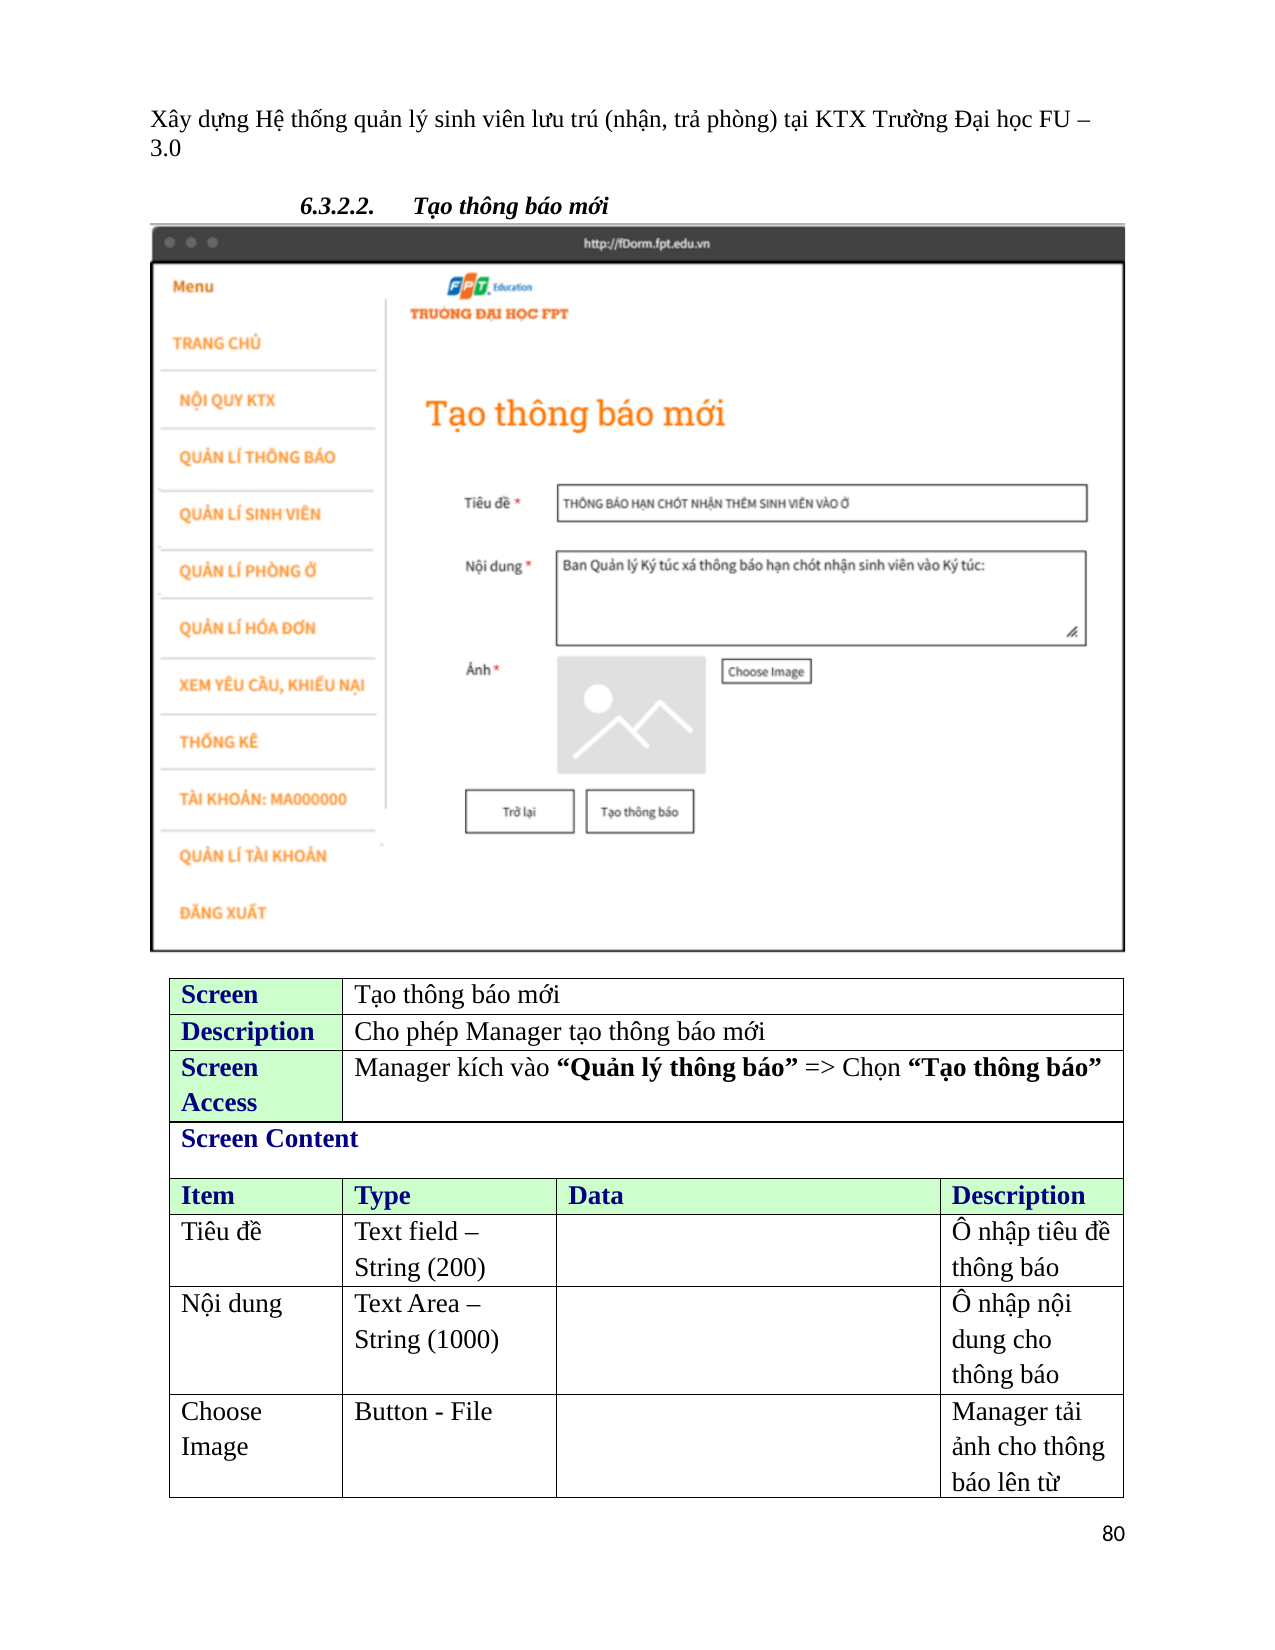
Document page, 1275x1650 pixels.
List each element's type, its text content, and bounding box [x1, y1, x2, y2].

table_cell Cho phép Manager tạo thông báo mới [343, 1015, 1123, 1049]
table_cell Screen Access [170, 1051, 342, 1121]
table_header Tạo thông báo mới [343, 979, 1123, 1013]
picture [150, 223, 1125, 953]
table_cell Choose Image [170, 1395, 342, 1497]
table_cell Text Area – String (1000) [343, 1287, 556, 1393]
table_cell Type [343, 1179, 556, 1214]
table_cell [941, 1395, 1123, 1497]
table_cell Description [170, 1015, 342, 1049]
table_cell Text field – String (200) [343, 1215, 556, 1286]
table_cell Description [941, 1179, 1123, 1214]
table_cell Screen Content [170, 1123, 1123, 1178]
table_cell Item [170, 1179, 342, 1214]
table_cell Button - File [343, 1395, 556, 1497]
text Tạo thông báo mới [300, 191, 1125, 219]
table_cell Ô nhập nội dung cho thông báo [941, 1287, 1123, 1393]
table_cell [557, 1395, 940, 1497]
table_header Screen [170, 979, 342, 1013]
table_cell Ô nhập tiêu đề thông báo [941, 1215, 1123, 1286]
table_cell [557, 1215, 940, 1286]
table_cell Tiêu đề [170, 1215, 342, 1286]
table_cell [557, 1287, 940, 1393]
table_cell Nội dung [170, 1287, 342, 1393]
table_cell Data [557, 1179, 940, 1214]
table_cell Manager kích vào “Quản lý thông báo” => Chọn “Tạo thông báo” [343, 1051, 1123, 1121]
